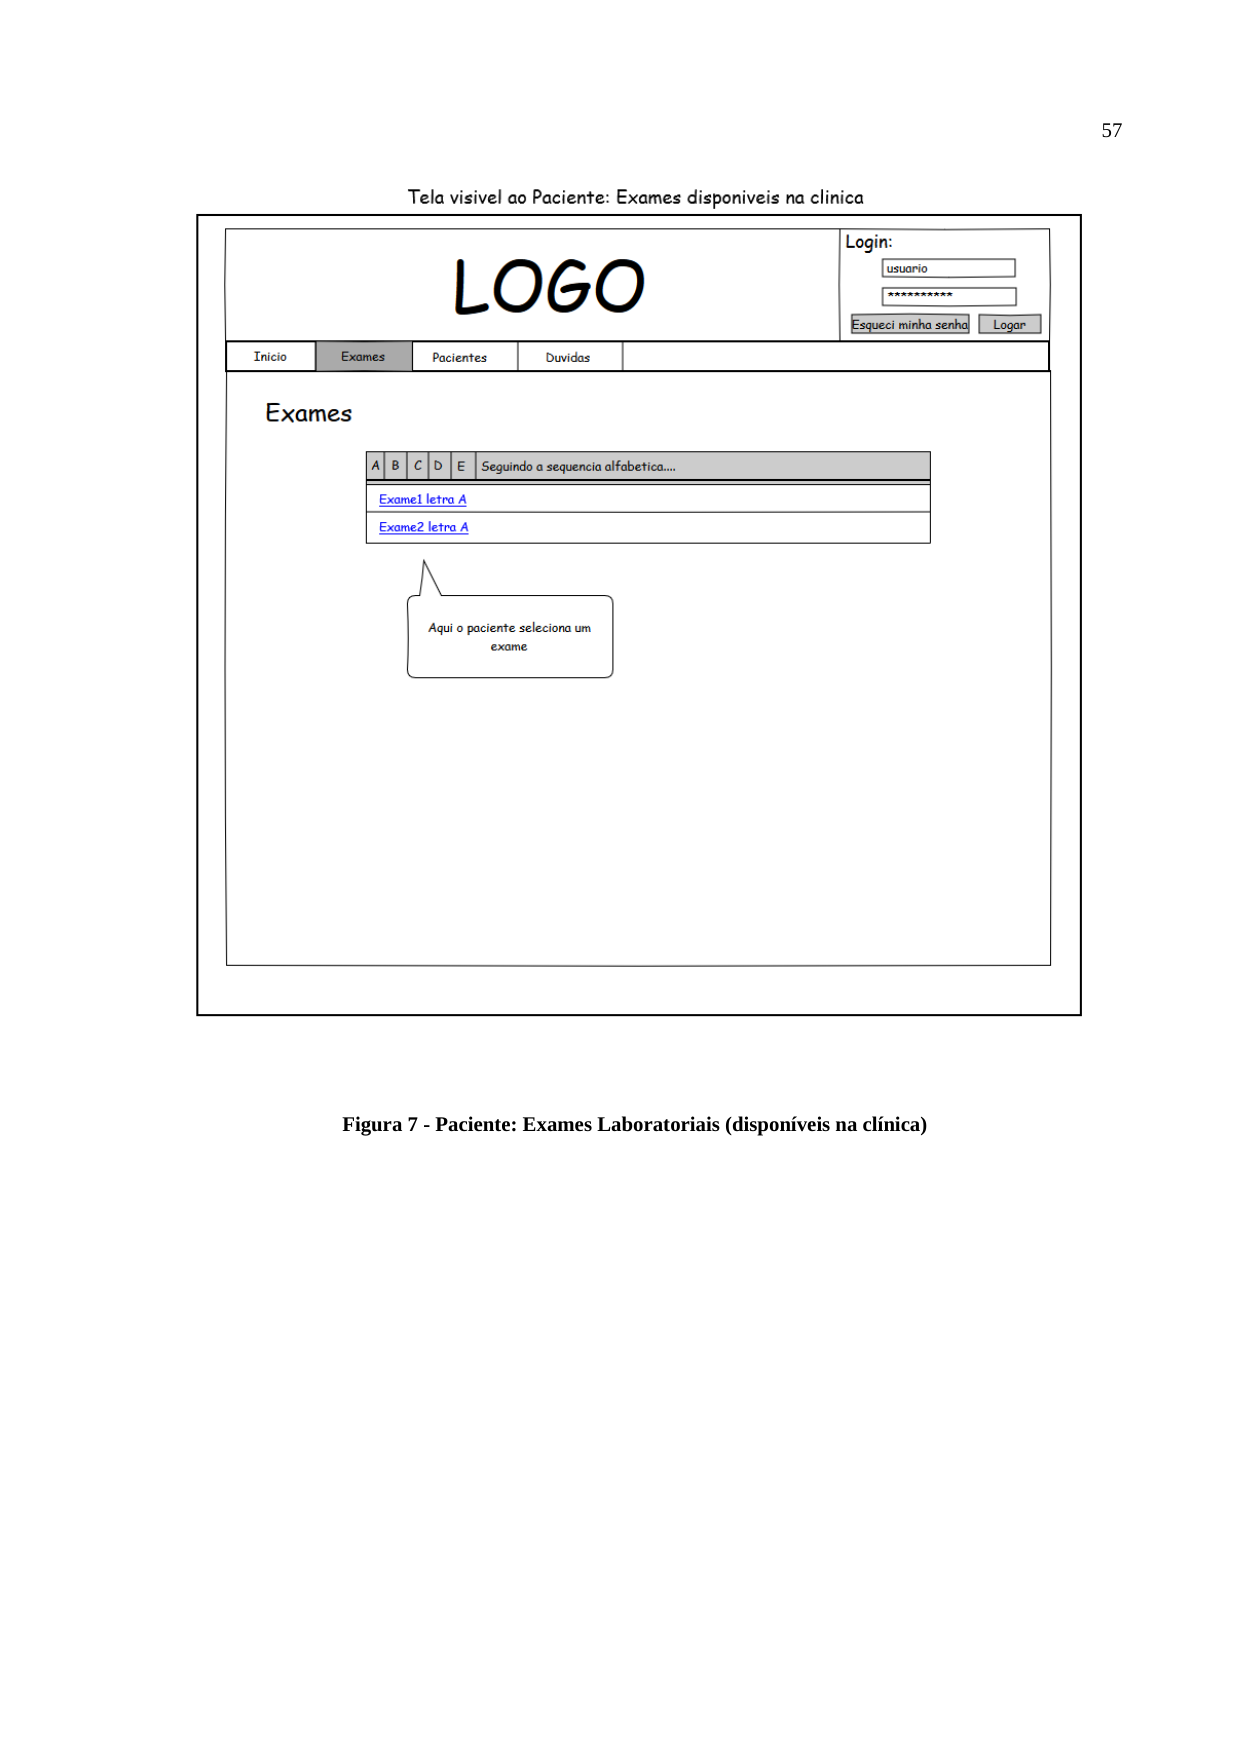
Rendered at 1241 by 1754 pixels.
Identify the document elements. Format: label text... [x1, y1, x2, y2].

picture [147, 177, 1122, 1085]
